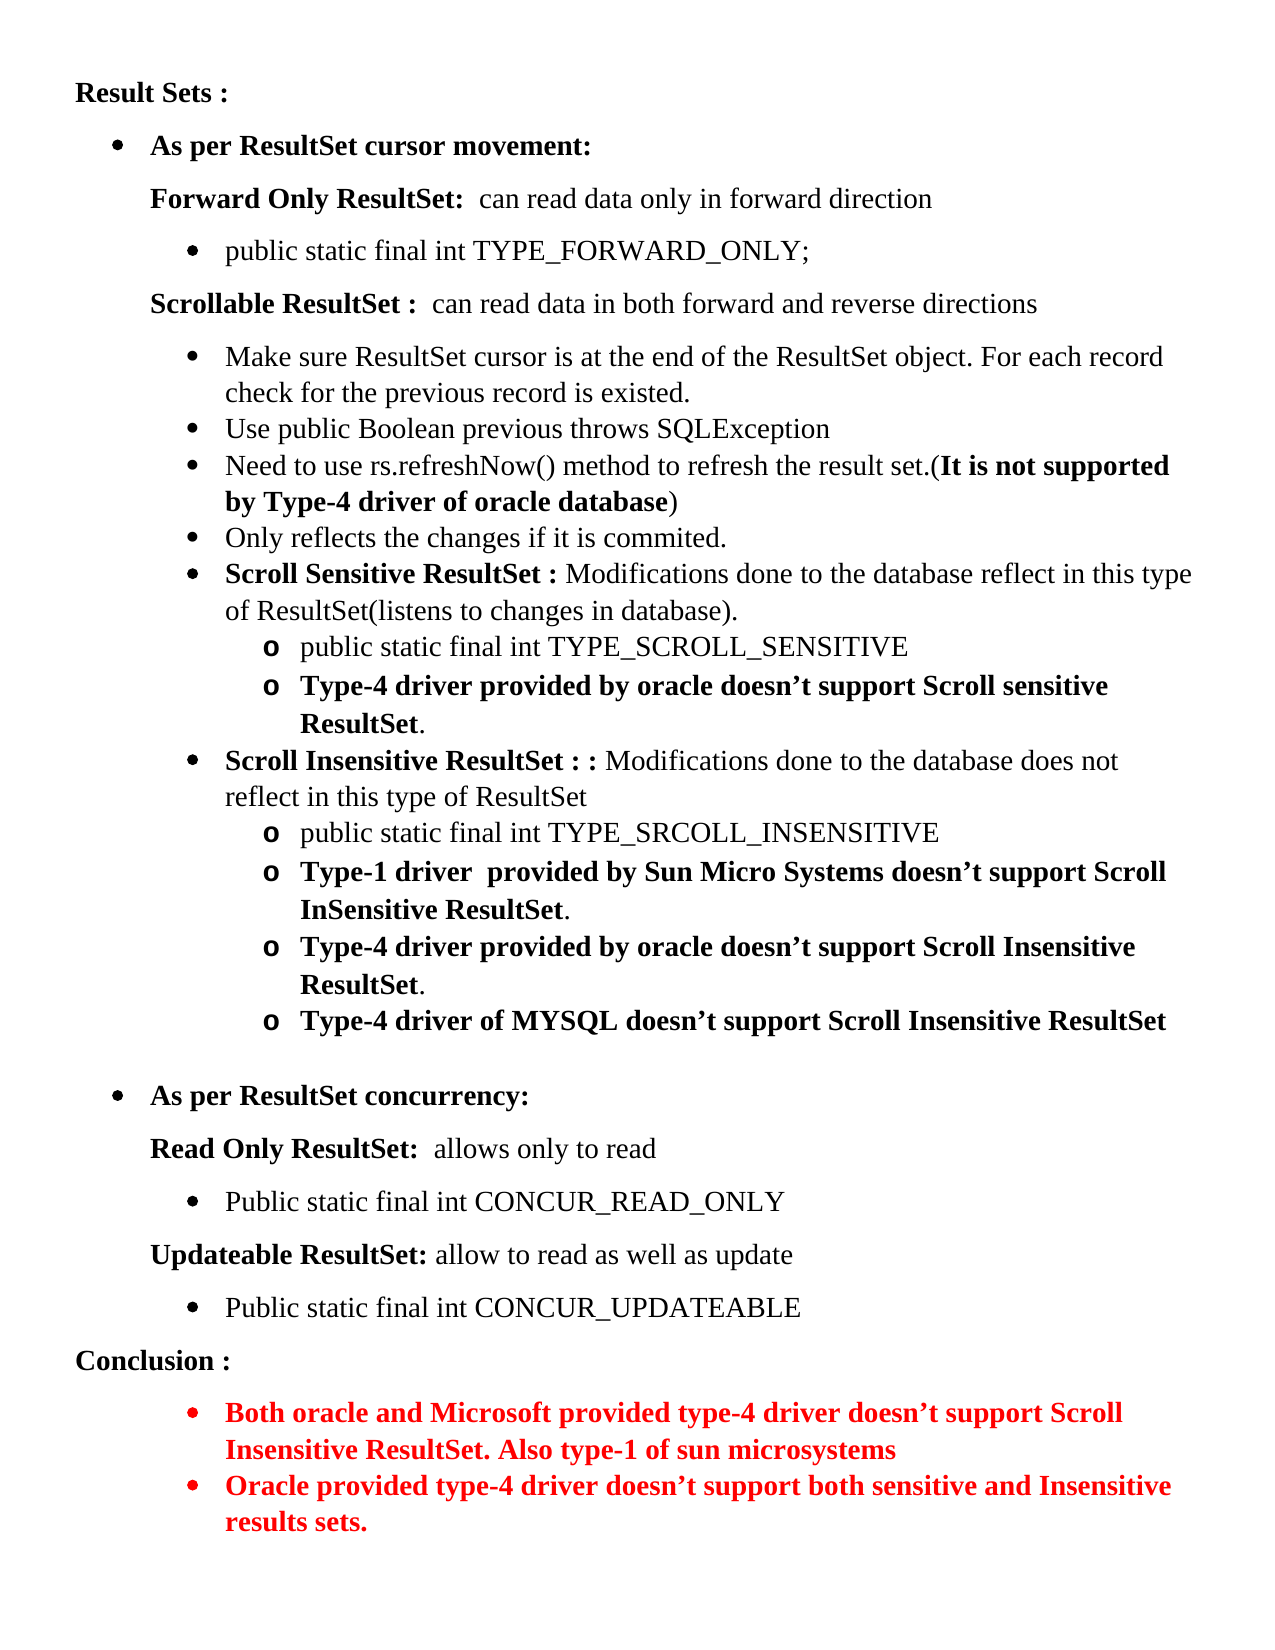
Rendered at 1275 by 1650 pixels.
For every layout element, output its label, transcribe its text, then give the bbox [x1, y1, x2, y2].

list Public static final int CONCUR_READ_ONLY [187, 1184, 1200, 1218]
list public static final int TYPE_FORWARD_ONLY; [187, 233, 1200, 267]
list Both oracle and Microsoft provided type-4 driver doesn’t support Scroll Insensitive ResultSet. Also type-1 of sun microsystems [187, 1396, 1200, 1465]
list Need to use rs.refreshNow() method to refresh the result set.(It is not supported by Type-4 driver of oracle database) [187, 448, 1200, 518]
list Make sure ResultSet cursor is at the end of the ResultSet object. For each record check for the previous record is existed. [187, 339, 1200, 409]
list Oracle provided type-4 driver doesn’t support both sensitive and Insensitive results sets. [187, 1468, 1200, 1538]
list Use public Boolean previous throws SQLException [187, 412, 1200, 445]
text Scrollable ResultSet : can read data in both forward and reverse directions [75, 286, 1200, 320]
list Scroll Sensitive ResultSet : Modifications done to the database reflect in this type of ResultSet(listens to changes in database). [187, 557, 1200, 626]
list Public static final int CONCUR_UPDATEABLE [187, 1290, 1200, 1323]
list public static final int TYPE_SCROLL_SENSITIVE [262, 629, 1200, 665]
list Type-4 driver of MYSQL doesn’t support Scroll Insensitive ResultSet [262, 1003, 1200, 1039]
text Read Only ResultSet: allows only to read [150, 1131, 1200, 1165]
list Only reflects the changes if it is commited. [187, 520, 1200, 554]
text Updateable ResultSet: allow to read as well as update [150, 1237, 1200, 1271]
list public static final int TYPE_SRCOLL_INSENSITIVE [262, 815, 1200, 851]
list As per ResultSet concurrency: [112, 1078, 1200, 1112]
list Type-4 driver provided by oracle doesn’t support Scroll Insensitive ResultSet. [262, 929, 1200, 1001]
text Forward Only ResultSet: can read data only in forward direction [75, 181, 1200, 214]
list Type-4 driver provided by oracle doesn’t support Scroll sensitive ResultSet. [262, 668, 1200, 740]
text Result Sets : [75, 75, 1200, 108]
list Type-1 driver provided by Sun Micro Systems doesn’t support Scroll InSensitive ResultSet. [262, 854, 1200, 926]
list Scroll Insensitive ResultSet : : Modifications done to the database does not reflect in this type of ResultSet [187, 743, 1200, 812]
list As per ResultSet cursor movement: [112, 128, 1200, 161]
text Conclusion : [75, 1343, 1200, 1376]
